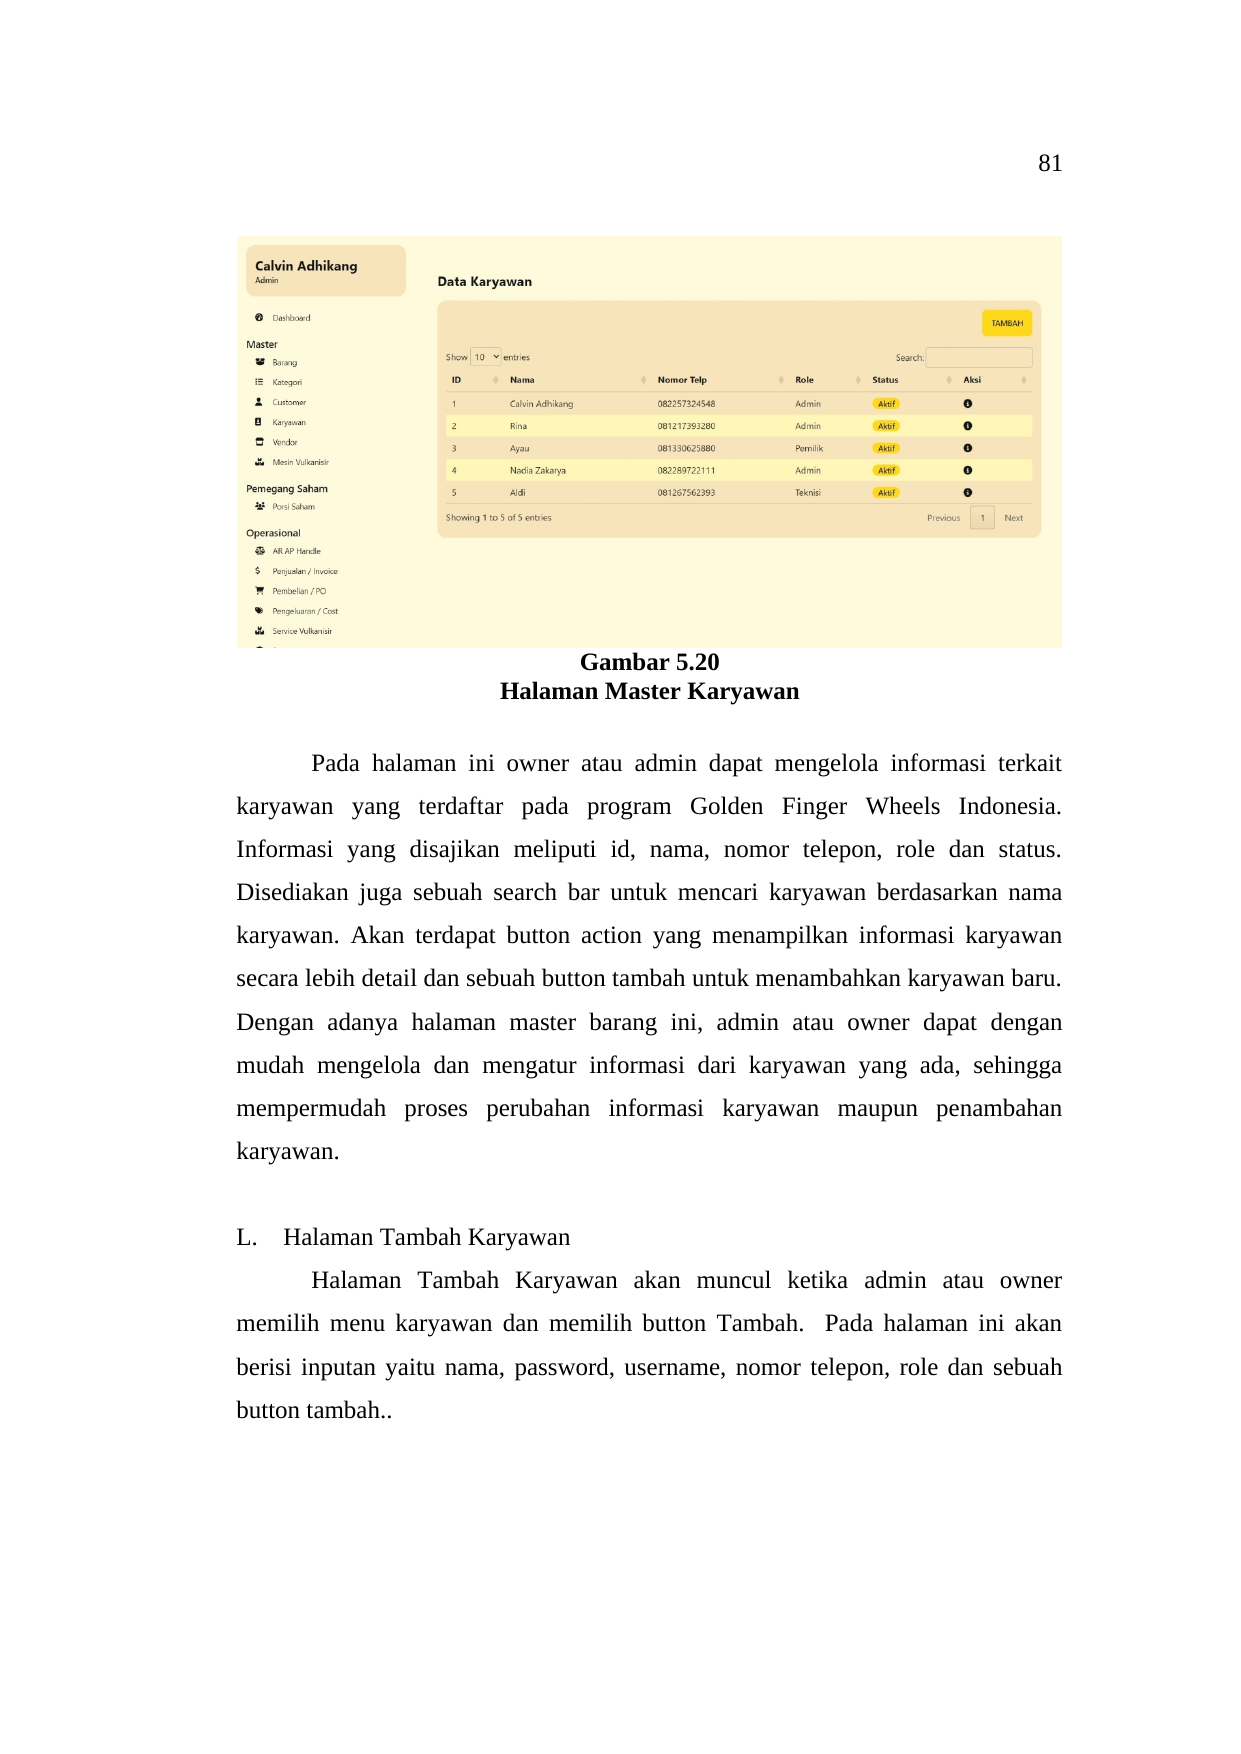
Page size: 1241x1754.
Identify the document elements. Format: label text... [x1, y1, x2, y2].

text Halaman Tambah Karyawan akan muncul ketika admin atau owner memilih menu karyawan dan memilih button Tambah. Pada halaman ini akan berisi inputan yaitu nama, password, username, nomor telepon, role dan sebuah button tambah.. [236, 1265, 1063, 1423]
text Pada halaman ini owner atau admin dapat mengelola informasi terkait karyawan yang terdaftar pada program Golden Finger Wheels Indonesia. Informasi yang disajikan meliputi id, nama, nomor telepon, role dan status. Disediakan juga sebuah search bar untuk mencari karyawan berdasarkan nama karyawan. Akan terdapat button action yang menampilkan informasi karyawan secara lebih detail dan sebuah button tambah untuk menambahkan karyawan baru. Dengan adanya halaman master barang ini, admin atau owner dapat dengan mudah mengelola dan mengatur informasi dari karyawan yang ada, sehingga mempermudah proses perubahan informasi karyawan maupun penambahan karyawan. [236, 748, 1063, 1165]
text Gambar 5.20 [236, 647, 1063, 676]
picture [237, 236, 1063, 648]
text Halaman Master Karyawan [236, 676, 1063, 705]
list Halaman Tambah Karyawan [236, 1222, 1063, 1251]
